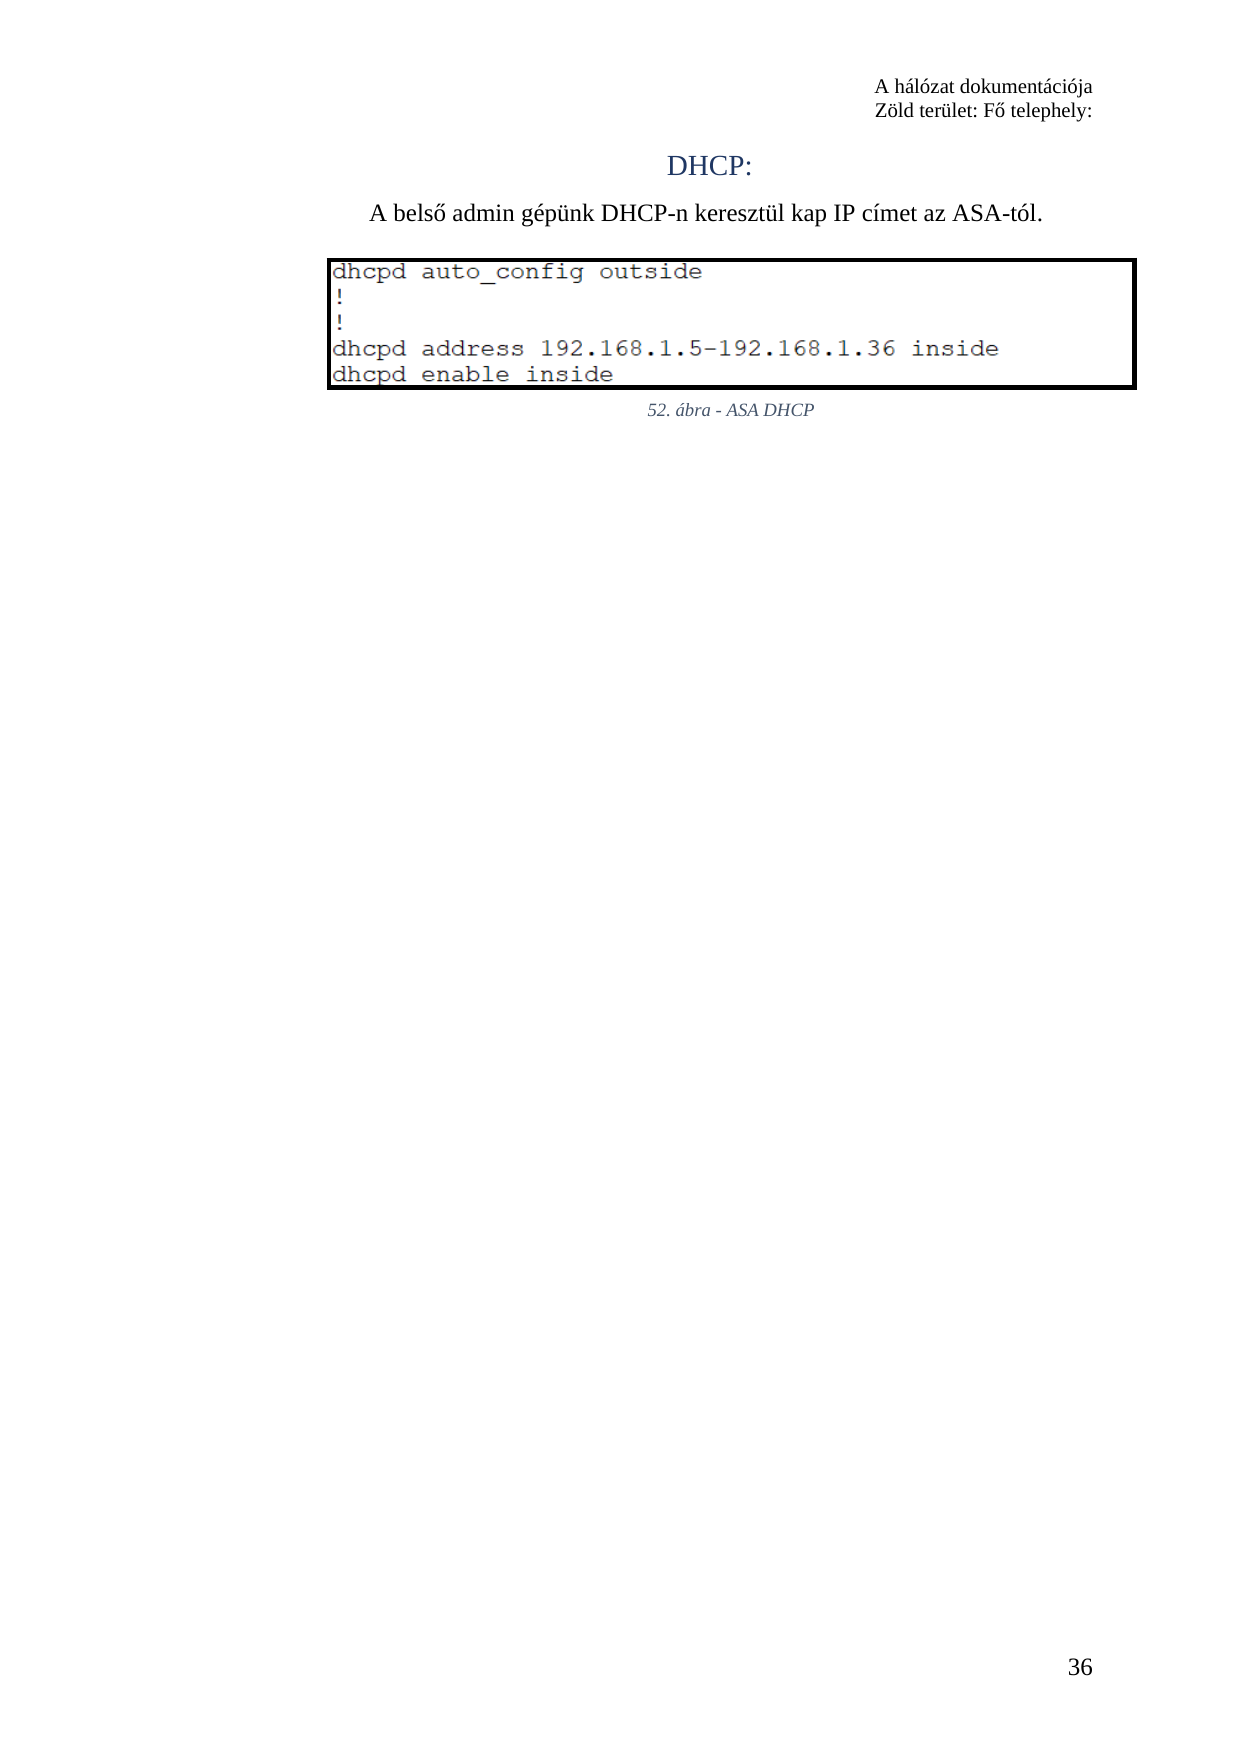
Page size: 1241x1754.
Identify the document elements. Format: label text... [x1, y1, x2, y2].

subtitle DHCP: [268, 148, 1093, 181]
text A belső admin gépünk DHCP-n keresztül kap IP címet az ASA-tól. [268, 198, 1093, 227]
picture [331, 262, 1132, 385]
